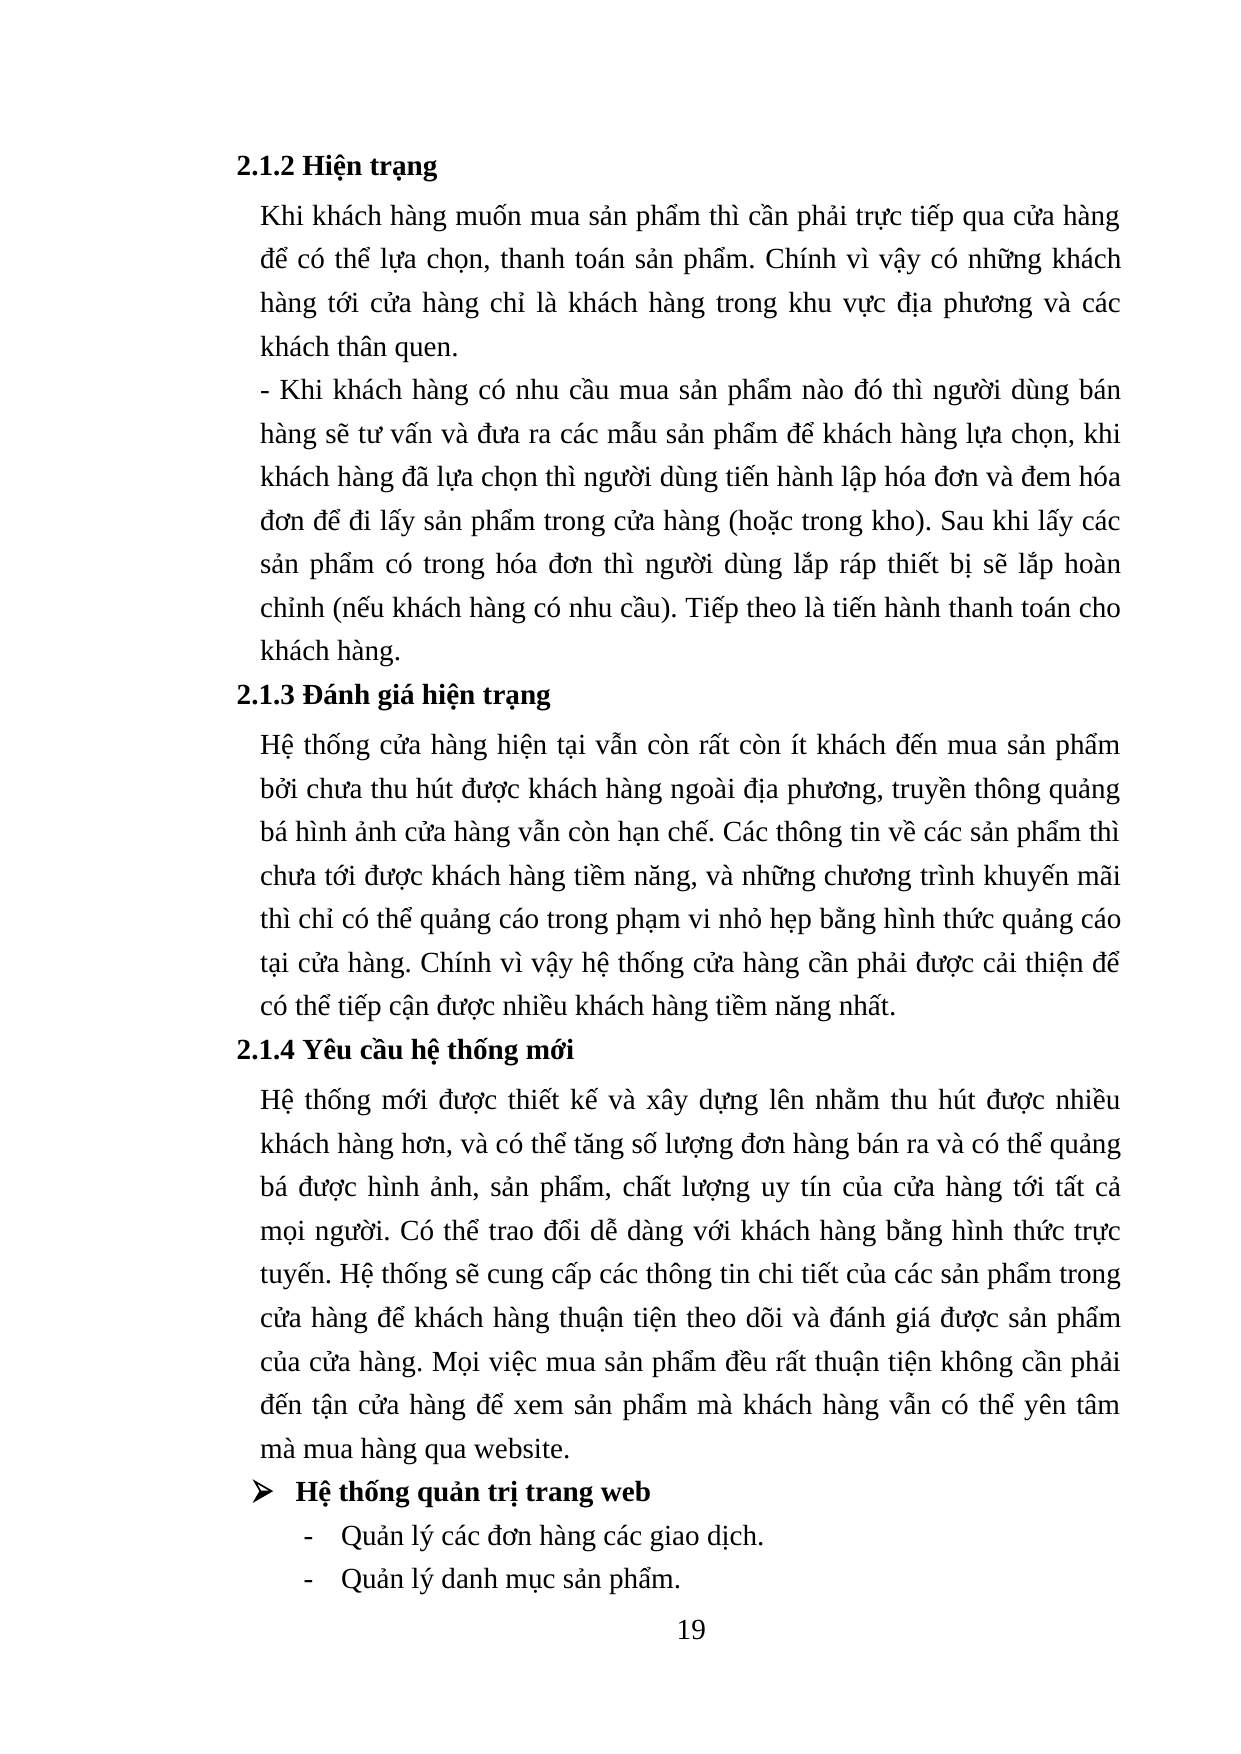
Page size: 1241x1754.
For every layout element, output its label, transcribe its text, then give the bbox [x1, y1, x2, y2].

text Hệ thống mới được thiết kế và xây dựng lên nhằm thu hút được nhiều khách hàng hơn, và có thể tăng số lượng đơn hàng bán ra và có thể quảng bá được hình ảnh, sản phẩm, chất lượng uy tín của cửa hàng tới tất cả mọi người. Có thể trao đổi dễ dàng với khách hàng bằng hình thức trực tuyến. Hệ thống sẽ cung cấp các thông tin chi tiết của các sản phẩm trong cửa hàng để khách hàng thuận tiện theo dõi và đánh giá được sản phẩm của cửa hàng. Mọi việc mua sản phẩm đều rất thuận tiện không cần phải đến tận cửa hàng để xem sản phẩm mà khách hàng vẫn có thể yên tâm mà mua hàng qua website. [260, 1082, 1122, 1464]
text Khi khách hàng muốn mua sản phẩm thì cần phải trực tiếp qua cửa hàng để có thể lựa chọn, thanh toán sản phẩm. Chính vì vậy có những khách hàng tới cửa hàng chỉ là khách hàng trong khu vực địa phương và các khách thân quen. [260, 198, 1122, 362]
list Quản lý danh mục sản phẩm. [303, 1561, 1122, 1595]
text - Khi khách hàng có nhu cầu mua sản phẩm nào đó thì người dùng bán hàng sẽ tư vấn và đưa ra các mẫu sản phẩm để khách hàng lựa chọn, khi khách hàng đã lựa chọn thì người dùng tiến hành lập hóa đơn và đem hóa đơn để đi lấy sản phẩm trong cửa hàng (hoặc trong kho). Sau khi lấy các sản phẩm có trong hóa đơn thì người dùng lắp ráp thiết bị sẽ lắp hoàn chỉnh (nếu khách hàng có nhu cầu). Tiếp theo là tiến hành thanh toán cho khách hàng. [260, 372, 1122, 667]
text Hệ thống cửa hàng hiện tại vẫn còn rất còn ít khách đến mua sản phẩm bởi chưa thu hút được khách hàng ngoài địa phương, truyền thông quảng bá hình ảnh cửa hàng vẫn còn hạn chế. Các thông tin về các sản phẩm thì chưa tới được khách hàng tiềm năng, và những chương trình khuyến mãi thì chỉ có thể quảng cáo trong phạm vi nhỏ hẹp bằng hình thức quảng cáo tại cửa hàng. Chính vì vậy hệ thống cửa hàng cần phải được cải thiện để có thể tiếp cận được nhiều khách hàng tiềm năng nhất. [260, 727, 1122, 1022]
subtitle 2.1.4 Yêu cầu hệ thống mới [236, 1032, 1122, 1066]
subtitle 2.1.2 Hiện trạng [236, 148, 1122, 181]
subtitle 2.1.3 Đánh giá hiện trạng [236, 677, 1122, 711]
list Hệ thống quản trị trang web [251, 1474, 1122, 1508]
list Quản lý các đơn hàng các giao dịch. [303, 1518, 1122, 1551]
